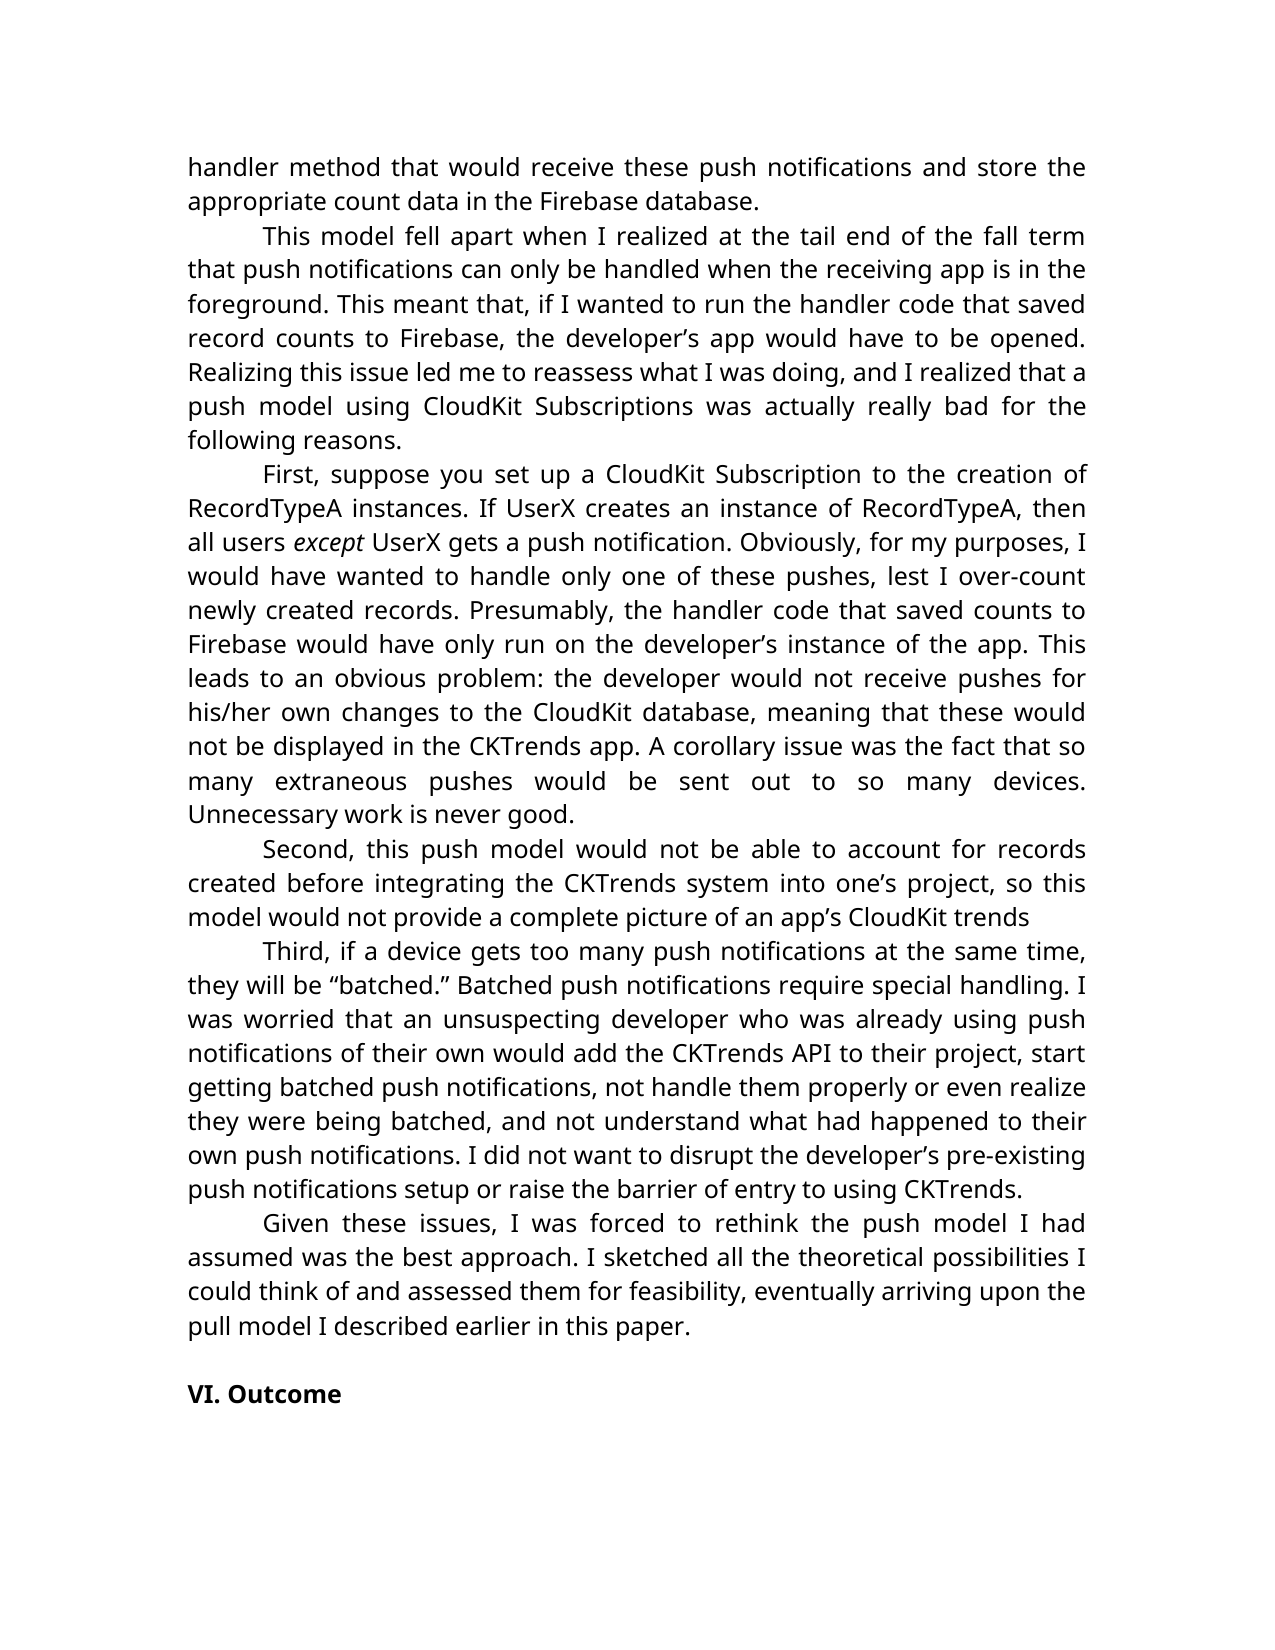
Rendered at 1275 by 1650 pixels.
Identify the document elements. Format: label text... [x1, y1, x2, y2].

text This model fell apart when I realized at the tail end of the fall term that push notifications can only be handled when the receiving app is in the foreground. This meant that, if I wanted to run the handler code that saved record counts to Firebase, the developer’s app would have to be opened. Realizing this issue led me to reassess what I was doing, and I realized that a push model using CloudKit Subscriptions was actually really bad for the following reasons. [187, 218, 1087, 457]
text Given these issues, I was forced to rethink the push model I had assumed was the best approach. I sketched all the theoretical possibilities I could think of and assessed them for feasibility, eventually arriving upon the pull model I described earlier in this paper. [187, 1206, 1087, 1342]
text First, suppose you set up a CloudKit Subscription to the creation of RecordTypeA instances. If UserX creates an instance of RecordTypeA, then all users except UserX gets a push notification. Obviously, for my purposes, I would have wanted to handle only one of these pushes, lest I over-count newly created records. Presumably, the handler code that saved counts to Firebase would have only run on the developer’s instance of the app. This leads to an obvious problem: the developer would not receive pushes for his/her own changes to the CloudKit database, meaning that these would not be displayed in the CKTrends app. A corollary issue was the fact that so many extraneous pushes would be sent out to so many devices. Unnecessary work is never good. [187, 457, 1087, 831]
text Second, this push model would not be able to account for records created before integrating the CKTrends system into one’s project, so this model would not provide a complete picture of an app’s CloudKit trends [187, 831, 1087, 933]
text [187, 150, 1087, 218]
text VI. Outcome [187, 1376, 1087, 1410]
text Third, if a device gets too many push notifications at the same time, they will be “batched.” Batched push notifications require special handling. I was worried that an unsuspecting developer who was already using push notifications of their own would add the CKTrends API to their project, start getting batched push notifications, not handle them properly or even realize they were being batched, and not understand what had happened to their own push notifications. I did not want to disrupt the developer’s pre-existing push notifications setup or raise the barrier of entry to using CKTrends. [187, 933, 1087, 1206]
